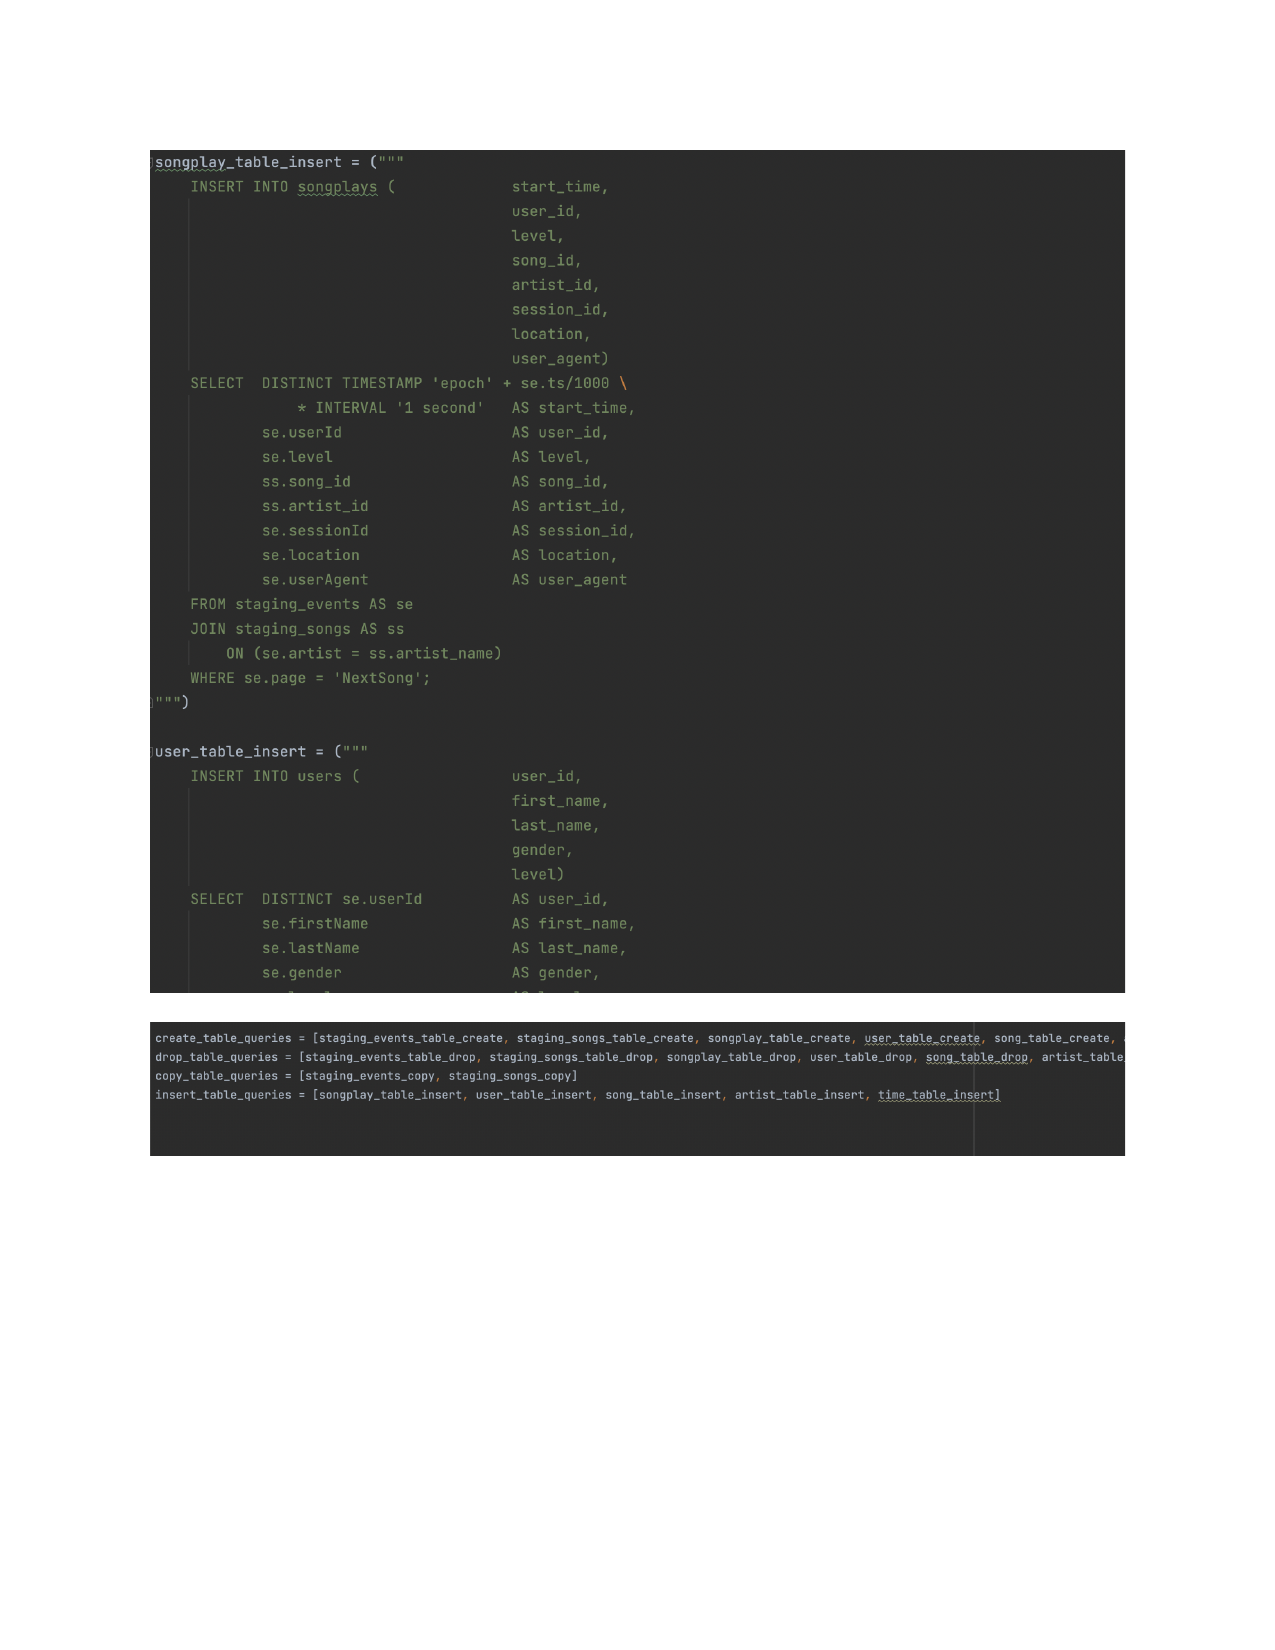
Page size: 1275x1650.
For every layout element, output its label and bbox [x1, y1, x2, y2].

picture [150, 150, 1125, 993]
picture [150, 1022, 1125, 1156]
